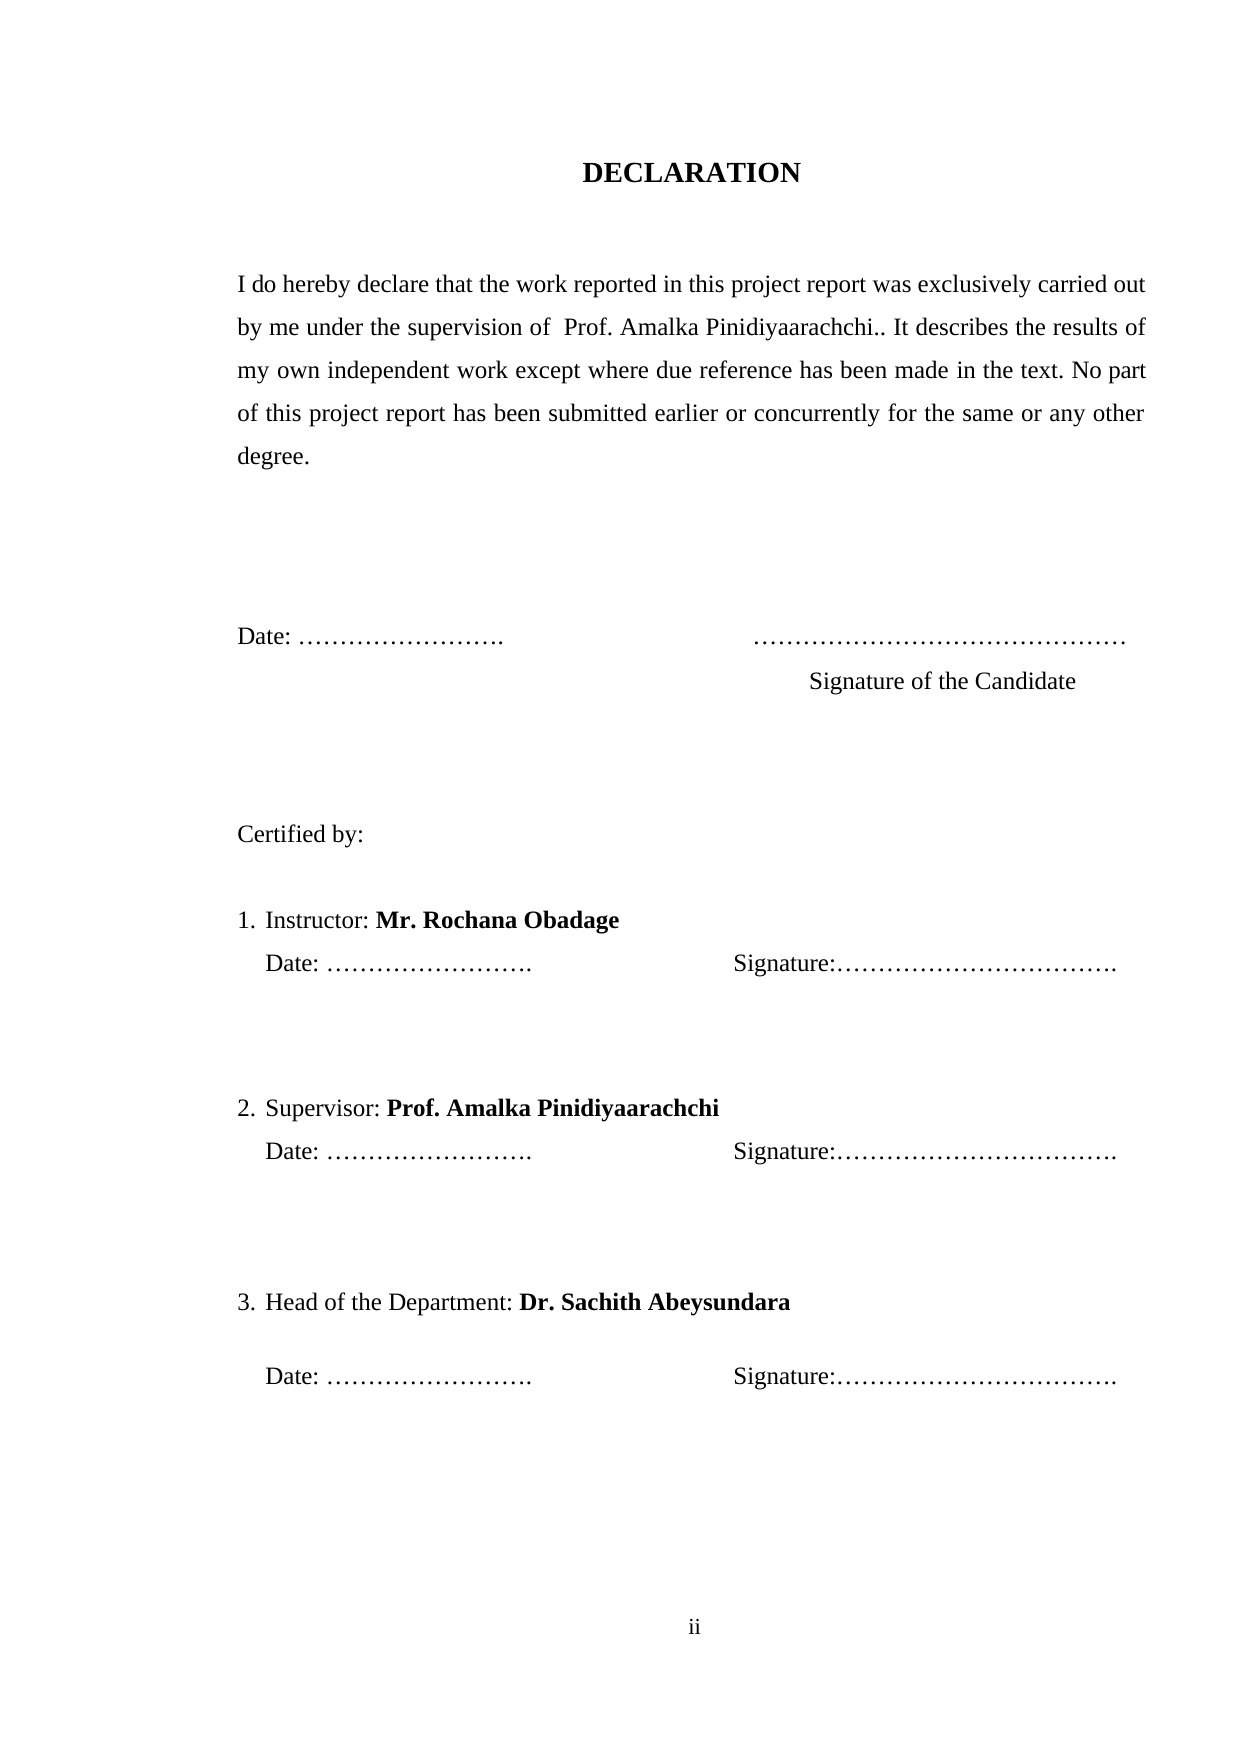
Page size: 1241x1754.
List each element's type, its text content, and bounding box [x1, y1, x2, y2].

text I do hereby declare that the work reported in this project report was exclusively carried out by me under the supervision of Prof. Amalka Pinidiyaarachchi.. It describes the results of my own independent work except where due reference has been made in the text. No part of this project report has been submitted earlier or concurrently for the same or any other degree. [237, 269, 1146, 470]
text Date: ……………………. ……………………………………… [237, 621, 1152, 649]
text Certified by: [237, 819, 1152, 848]
list Head of the Department: Dr. Sachith Abeysundara [237, 1287, 1152, 1316]
list Supervisor: Prof. Amalka Pinidiyaarachchi [237, 1093, 1152, 1122]
text Date: ……………………. Signature:……………………………. [265, 948, 1152, 977]
subtitle DECLARATION [237, 155, 1146, 189]
text Date: ……………………. Signature:……………………………. [265, 1361, 1152, 1390]
text Date: ……………………. Signature:……………………………. [265, 1136, 1152, 1164]
list Instructor: Mr. Rochana Obadage [237, 906, 1152, 934]
text Signature of the Candidate [237, 666, 1152, 695]
